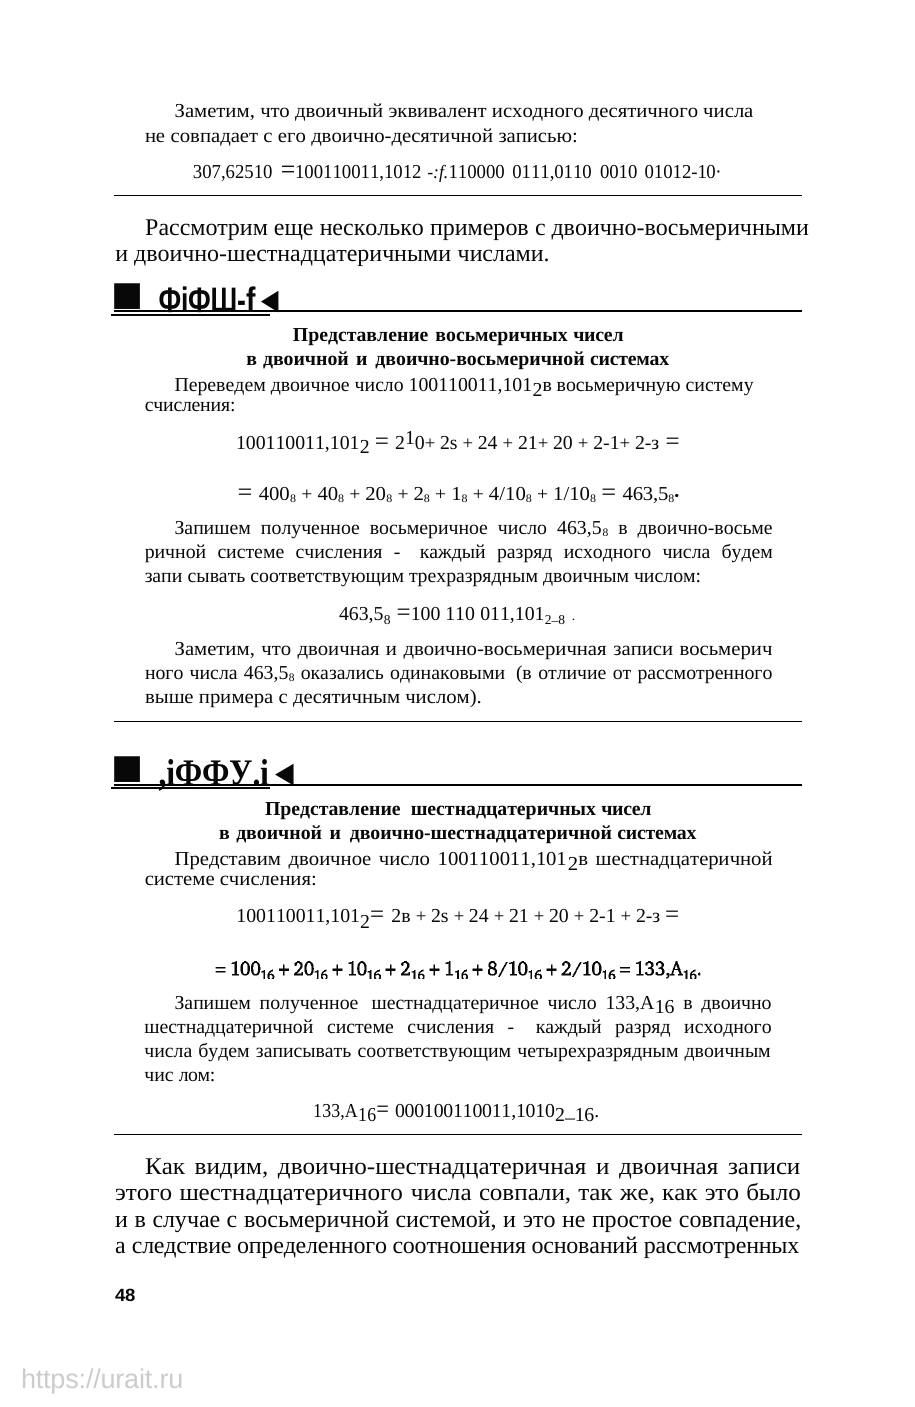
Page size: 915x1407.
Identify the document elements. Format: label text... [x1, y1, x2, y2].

text 48 [115, 1285, 817, 1305]
text Представим двоичное число 100110011,1012в шестнадцатеричной системе счисления: [144, 846, 773, 890]
text Запишем полученное шестнадцатеричное число 133,А16 в двоично­ шестнадцатеричной системе счисления - каждый разряд исходного числа будем записывать соответствующим четырехразрядным двоичным чис­ лом: [144, 971, 772, 1086]
text Как видим, двоично-шестнадцатеричная и двоичная записи этого шестнадцатеричного числа совпали, так же, как это было и в случае с восьмеричной системой, и это не простое совпадение, а следствие определенного соотношения оснований рассмотренных [115, 1153, 801, 1258]
text = 4008 + 408 + 208 + 28 + 18 + 4/108 + 1/108 = 463,58• [100, 477, 817, 506]
text Переведем двоичное число 100110011,1012в восьмеричную систему счисления: [144, 373, 817, 416]
text 133,А16= 000100110011,10102_16. [313, 1094, 817, 1125]
text в двоичной и двоично-восьмеричной системах [99, 347, 817, 370]
text в двоичной и двоично-шестнадцатеричной системах [99, 821, 817, 844]
picture [215, 961, 701, 971]
subtitle ФiФШ-f◄ [111, 267, 817, 324]
list ,iФФУ.i◄ [111, 734, 817, 798]
text 463,58 =100 110 011,1012_8 . [258, 597, 657, 628]
text Представление шестнадцатеричных чисел [258, 798, 658, 820]
text Представление восьмеричных чисел [258, 324, 658, 346]
text Заметим, что двоичный эквивалент исходного десятичного числа не совпадает с его двоично-десятичной записью: [145, 99, 774, 147]
text Запишем полученное восьмеричное число 463,58 в двоично-восьме­ ричной системе счисления - каждый разряд исходного числа будем запи­ сывать соответствующим трехразрядным двоичным числом: [144, 516, 773, 587]
text Заметим, что двоичная и двоично-восьмеричная записи восьмерич­ ного числа 463,58 оказались одинаковыми (в отличие от рассмотренного выше примера с десятичным числом). [145, 637, 773, 708]
text 100110011,1012= 2в + 2s + 24 + 21 + 20 + 2-1 + 2-з = [99, 899, 817, 933]
text 307,62510 =100110011,1012 -:f.110000 0111,0110 0010 01012-10· [193, 153, 817, 184]
text Рассмотрим еще несколько примеров с двоично-восьмеричными и двоично-шестнадцатеричными числами. [115, 215, 811, 267]
text 100110011,1012 = 210+ 2s + 24 + 21+ 20 + 2-1+ 2-з = [99, 426, 817, 458]
